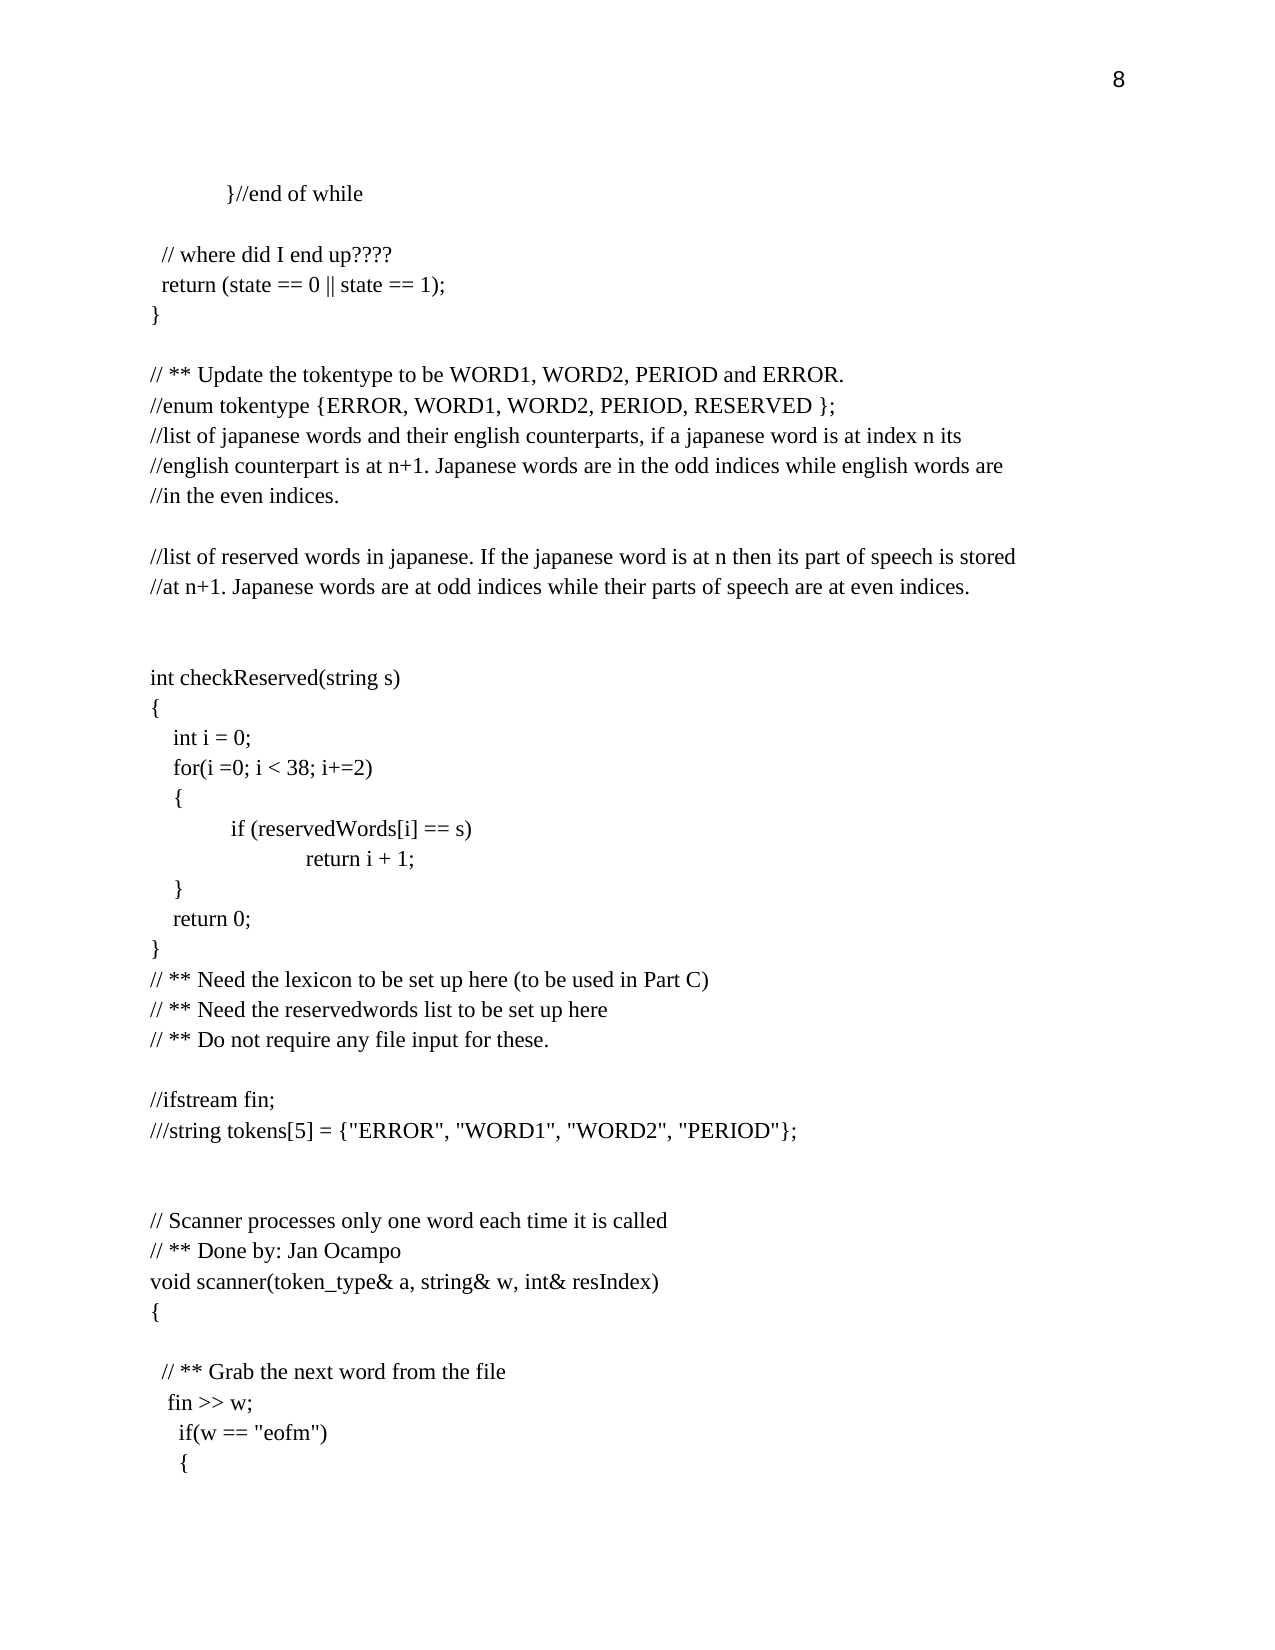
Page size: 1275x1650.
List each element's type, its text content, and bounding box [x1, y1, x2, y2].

text for(i =0; i < 38; i+=2) [150, 754, 1125, 781]
text // ** Do not require any file input for these. [150, 1026, 1125, 1052]
text int i = 0; [150, 724, 1125, 750]
text //list of japanese words and their english counterparts, if a japanese word is at index n its [150, 422, 1125, 448]
text // Scanner processes only one word each time it is called [150, 1207, 1125, 1234]
text return i + 1; [150, 845, 1125, 871]
text //in the even indices. [150, 482, 1125, 509]
text if(w == "eofm") [150, 1419, 1125, 1445]
text { [150, 1298, 1125, 1324]
text //english counterpart is at n+1. Japanese words are in the odd indices while english words are [150, 452, 1125, 478]
text // where did I end up???? [150, 241, 1125, 267]
text int checkReserved(string s) [150, 663, 1125, 690]
text // ** Done by: Jan Ocampo [150, 1237, 1125, 1264]
text //at n+1. Japanese words are at odd indices while their parts of speech are at even indices. [150, 573, 1125, 599]
text //enum tokentype {ERROR, WORD1, WORD2, PERIOD, RESERVED }; [150, 392, 1125, 418]
text return 0; [150, 905, 1125, 932]
text // ** Update the tokentype to be WORD1, WORD2, PERIOD and ERROR. [150, 361, 1125, 388]
text // ** Grab the next word from the file [150, 1358, 1125, 1385]
text if (reservedWords[i] == s) [150, 814, 1125, 841]
text } [150, 301, 1125, 327]
text // ** Need the reservedwords list to be set up here [150, 996, 1125, 1022]
text void scanner(token_type& a, string& w, int& resIndex) [150, 1268, 1125, 1294]
text ///string tokens[5] = {"ERROR", "WORD1", "WORD2", "PERIOD"}; [150, 1117, 1125, 1143]
text { [150, 1449, 1125, 1475]
text return (state == 0 || state == 1); [150, 271, 1125, 297]
text //ifstream fin; [150, 1086, 1125, 1113]
text } [150, 875, 1125, 901]
text } [150, 935, 1125, 962]
text // ** Need the lexicon to be set up here (to be used in Part C) [150, 966, 1125, 992]
text { [150, 694, 1125, 720]
text }//end of while [150, 180, 1125, 207]
text fin >> w; [150, 1388, 1125, 1415]
text //list of reserved words in japanese. If the japanese word is at n then its part of speech is stored [150, 543, 1125, 569]
text { [150, 784, 1125, 811]
